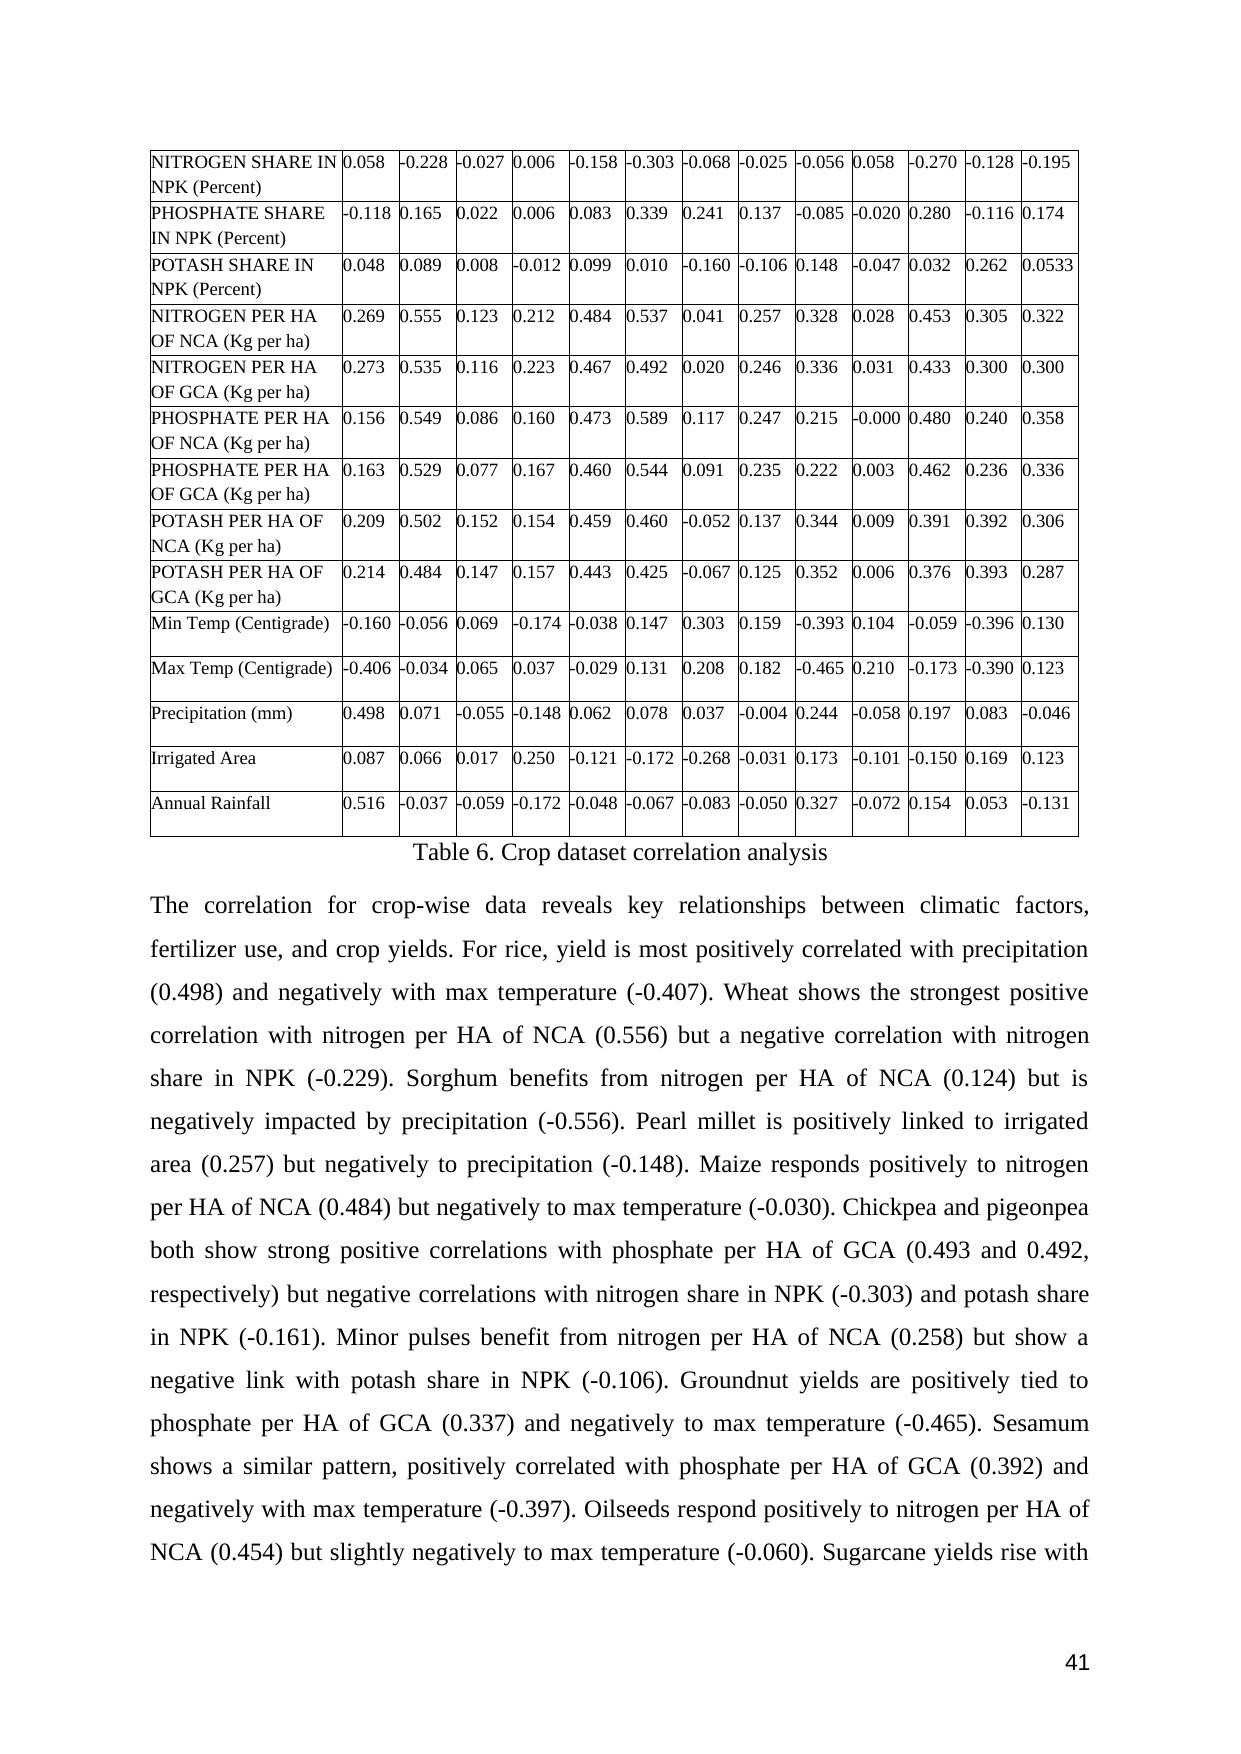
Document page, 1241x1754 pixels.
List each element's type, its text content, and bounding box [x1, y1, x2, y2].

table_cell -0.396 [966, 612, 1021, 656]
table_cell 0.303 [683, 612, 738, 656]
table_cell 0.502 [400, 510, 456, 560]
table_cell 0.065 [457, 657, 512, 701]
table_cell 0.484 [400, 561, 456, 611]
table_cell 0.031 [853, 356, 908, 406]
table_cell -0.106 [739, 254, 795, 304]
table_cell NITROGEN PER HA OF GCA (Kg per ha) [151, 356, 342, 406]
table_cell 0.071 [400, 702, 456, 746]
table_cell PHOSPHATE PER HA OF NCA (Kg per ha) [151, 407, 342, 457]
table_cell 0.327 [796, 792, 852, 836]
table_cell Min Temp (Centigrade) [151, 612, 342, 656]
table_cell NITROGEN PER HA OF NCA (Kg per ha) [151, 305, 342, 355]
table_cell -0.034 [400, 657, 456, 701]
table_cell 0.208 [683, 657, 738, 701]
table_cell 0.160 [513, 407, 569, 457]
table_cell -0.160 [343, 612, 399, 656]
table_cell -0.027 [457, 151, 512, 201]
table_cell -0.128 [966, 151, 1021, 201]
table_cell 0.087 [343, 747, 399, 791]
table_cell 0.163 [343, 459, 399, 509]
table_cell 0.460 [570, 459, 625, 509]
table_cell 0.058 [343, 151, 399, 201]
table_cell 0.123 [1022, 747, 1078, 791]
table_cell -0.004 [739, 702, 795, 746]
table_cell 0.287 [1022, 561, 1078, 611]
table_cell POTASH SHARE IN NPK (Percent) [151, 254, 342, 304]
table_cell 0.032 [909, 254, 965, 304]
table_cell 0.246 [739, 356, 795, 406]
table_cell 0.009 [853, 510, 908, 560]
table_cell 0.078 [626, 702, 682, 746]
table_cell 0.083 [966, 702, 1021, 746]
table_cell 0.240 [966, 407, 1021, 457]
table_cell POTASH PER HA OF GCA (Kg per ha) [151, 561, 342, 611]
table_cell -0.195 [1022, 151, 1078, 201]
table_cell 0.209 [343, 510, 399, 560]
table_cell 0.257 [739, 305, 795, 355]
table_cell -0.150 [909, 747, 965, 791]
table_cell Annual Rainfall [151, 792, 342, 836]
table_cell -0.393 [796, 612, 852, 656]
table_cell 0.156 [343, 407, 399, 457]
table_cell -0.025 [739, 151, 795, 201]
table_cell 0.006 [853, 561, 908, 611]
table_cell 0.182 [739, 657, 795, 701]
table_cell -0.118 [343, 202, 399, 252]
table_cell 0.460 [626, 510, 682, 560]
table_cell 0.376 [909, 561, 965, 611]
table_cell 0.322 [1022, 305, 1078, 355]
table_cell 0.300 [966, 356, 1021, 406]
table_cell -0.055 [457, 702, 512, 746]
table_cell 0.104 [853, 612, 908, 656]
table_cell 0.544 [626, 459, 682, 509]
table_cell 0.484 [570, 305, 625, 355]
table_cell 0.555 [400, 305, 456, 355]
table_cell 0.250 [513, 747, 569, 791]
table_cell -0.000 [853, 407, 908, 457]
table_cell 0.247 [739, 407, 795, 457]
table_cell 0.589 [626, 407, 682, 457]
table_cell Precipitation (mm) [151, 702, 342, 746]
table_cell 0.339 [626, 202, 682, 252]
table_cell 0.173 [796, 747, 852, 791]
table_cell -0.465 [796, 657, 852, 701]
table_cell 0.344 [796, 510, 852, 560]
table_cell 0.305 [966, 305, 1021, 355]
table_cell -0.059 [909, 612, 965, 656]
table_cell 0.066 [400, 747, 456, 791]
table_cell 0.165 [400, 202, 456, 252]
table_cell PHOSPHATE PER HA OF GCA (Kg per ha) [151, 459, 342, 509]
table_cell -0.067 [683, 561, 738, 611]
table_cell 0.091 [683, 459, 738, 509]
table_cell -0.131 [1022, 792, 1078, 836]
table_cell 0.425 [626, 561, 682, 611]
table_cell -0.067 [626, 792, 682, 836]
table_cell 0.269 [343, 305, 399, 355]
table_cell 0.393 [966, 561, 1021, 611]
table_cell 0.459 [570, 510, 625, 560]
table_cell 0.037 [513, 657, 569, 701]
table_cell -0.048 [570, 792, 625, 836]
table_cell 0.306 [1022, 510, 1078, 560]
table_cell -0.173 [909, 657, 965, 701]
table_cell -0.390 [966, 657, 1021, 701]
table_cell 0.336 [1022, 459, 1078, 509]
table_cell 0.123 [1022, 657, 1078, 701]
table_cell 0.117 [683, 407, 738, 457]
table_cell 0.154 [513, 510, 569, 560]
table_cell -0.148 [513, 702, 569, 746]
table_cell -0.303 [626, 151, 682, 201]
table_cell 0.235 [739, 459, 795, 509]
table_cell 0.147 [626, 612, 682, 656]
table_cell -0.174 [513, 612, 569, 656]
table_cell 0.020 [683, 356, 738, 406]
table_cell 0.017 [457, 747, 512, 791]
table_cell 0.089 [400, 254, 456, 304]
table_cell 0.148 [796, 254, 852, 304]
table_cell 0.125 [739, 561, 795, 611]
table_cell -0.406 [343, 657, 399, 701]
table_cell 0.053 [966, 792, 1021, 836]
table_cell 0.529 [400, 459, 456, 509]
table_cell 0.137 [739, 510, 795, 560]
table_cell 0.028 [853, 305, 908, 355]
table_cell 0.392 [966, 510, 1021, 560]
table_cell -0.228 [400, 151, 456, 201]
table_cell -0.038 [570, 612, 625, 656]
table_cell -0.116 [966, 202, 1021, 252]
table_cell 0.069 [457, 612, 512, 656]
table_cell 0.041 [683, 305, 738, 355]
table_cell 0.492 [626, 356, 682, 406]
table_cell 0.0533 [1022, 254, 1078, 304]
table_cell 0.262 [966, 254, 1021, 304]
table_cell 0.174 [1022, 202, 1078, 252]
table_cell -0.083 [683, 792, 738, 836]
table_cell 0.083 [570, 202, 625, 252]
table_cell 0.123 [457, 305, 512, 355]
table_cell 0.099 [570, 254, 625, 304]
table_cell 0.241 [683, 202, 738, 252]
table_cell 0.006 [513, 202, 569, 252]
table_cell 0.358 [1022, 407, 1078, 457]
table_cell 0.549 [400, 407, 456, 457]
table_cell 0.167 [513, 459, 569, 509]
table_cell -0.085 [796, 202, 852, 252]
table_cell 0.462 [909, 459, 965, 509]
table_cell 0.236 [966, 459, 1021, 509]
table_cell -0.031 [739, 747, 795, 791]
table_cell 0.130 [1022, 612, 1078, 656]
table_cell 0.058 [853, 151, 908, 201]
table_cell 0.062 [570, 702, 625, 746]
table_cell -0.052 [683, 510, 738, 560]
table_cell 0.214 [343, 561, 399, 611]
table_cell NITROGEN SHARE IN NPK (Percent) [151, 151, 342, 201]
table_cell -0.058 [853, 702, 908, 746]
table_cell -0.121 [570, 747, 625, 791]
table_cell PHOSPHATE SHARE IN NPK (Percent) [151, 202, 342, 252]
table_cell 0.467 [570, 356, 625, 406]
table_cell 0.453 [909, 305, 965, 355]
table_cell 0.215 [796, 407, 852, 457]
table_cell -0.050 [739, 792, 795, 836]
table_cell 0.352 [796, 561, 852, 611]
table_cell 0.022 [457, 202, 512, 252]
table_cell -0.101 [853, 747, 908, 791]
table_cell -0.012 [513, 254, 569, 304]
table_cell -0.270 [909, 151, 965, 201]
table_cell 0.169 [966, 747, 1021, 791]
table_cell 0.037 [683, 702, 738, 746]
table_cell 0.152 [457, 510, 512, 560]
table_cell -0.020 [853, 202, 908, 252]
table_cell 0.328 [796, 305, 852, 355]
table_cell 0.535 [400, 356, 456, 406]
table_cell -0.059 [457, 792, 512, 836]
table_cell 0.433 [909, 356, 965, 406]
table_cell 0.003 [853, 459, 908, 509]
table_cell -0.029 [570, 657, 625, 701]
table_cell 0.280 [909, 202, 965, 252]
table_cell 0.010 [626, 254, 682, 304]
text Table 6. Crop dataset correlation analysis [150, 837, 1090, 866]
table_cell 0.212 [513, 305, 569, 355]
table_cell 0.137 [739, 202, 795, 252]
table_cell 0.480 [909, 407, 965, 457]
table_cell 0.154 [909, 792, 965, 836]
table_cell 0.159 [739, 612, 795, 656]
table_cell 0.300 [1022, 356, 1078, 406]
table_cell 0.516 [343, 792, 399, 836]
table_cell Irrigated Area [151, 747, 342, 791]
table_cell 0.498 [343, 702, 399, 746]
table_cell -0.037 [400, 792, 456, 836]
table_cell 0.157 [513, 561, 569, 611]
table_cell 0.197 [909, 702, 965, 746]
table_cell 0.443 [570, 561, 625, 611]
table_cell 0.336 [796, 356, 852, 406]
table_cell -0.172 [513, 792, 569, 836]
table_cell 0.131 [626, 657, 682, 701]
table_cell -0.072 [853, 792, 908, 836]
table_cell 0.048 [343, 254, 399, 304]
table_cell -0.056 [796, 151, 852, 201]
table_cell 0.008 [457, 254, 512, 304]
table_cell -0.068 [683, 151, 738, 201]
table_cell -0.268 [683, 747, 738, 791]
table_cell -0.047 [853, 254, 908, 304]
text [150, 891, 1090, 1566]
table_cell 0.086 [457, 407, 512, 457]
table_cell 0.223 [513, 356, 569, 406]
table_cell 0.537 [626, 305, 682, 355]
table_cell -0.046 [1022, 702, 1078, 746]
table_cell 0.006 [513, 151, 569, 201]
table_cell 0.273 [343, 356, 399, 406]
table_cell -0.056 [400, 612, 456, 656]
table_cell 0.244 [796, 702, 852, 746]
table_cell -0.158 [570, 151, 625, 201]
table_cell 0.391 [909, 510, 965, 560]
table_cell -0.160 [683, 254, 738, 304]
table_cell 0.210 [853, 657, 908, 701]
table_cell 0.116 [457, 356, 512, 406]
table_cell 0.077 [457, 459, 512, 509]
table_cell -0.172 [626, 747, 682, 791]
table_cell 0.147 [457, 561, 512, 611]
table_cell POTASH PER HA OF NCA (Kg per ha) [151, 510, 342, 560]
table_cell 0.222 [796, 459, 852, 509]
table_cell Max Temp (Centigrade) [151, 657, 342, 701]
table_cell 0.473 [570, 407, 625, 457]
